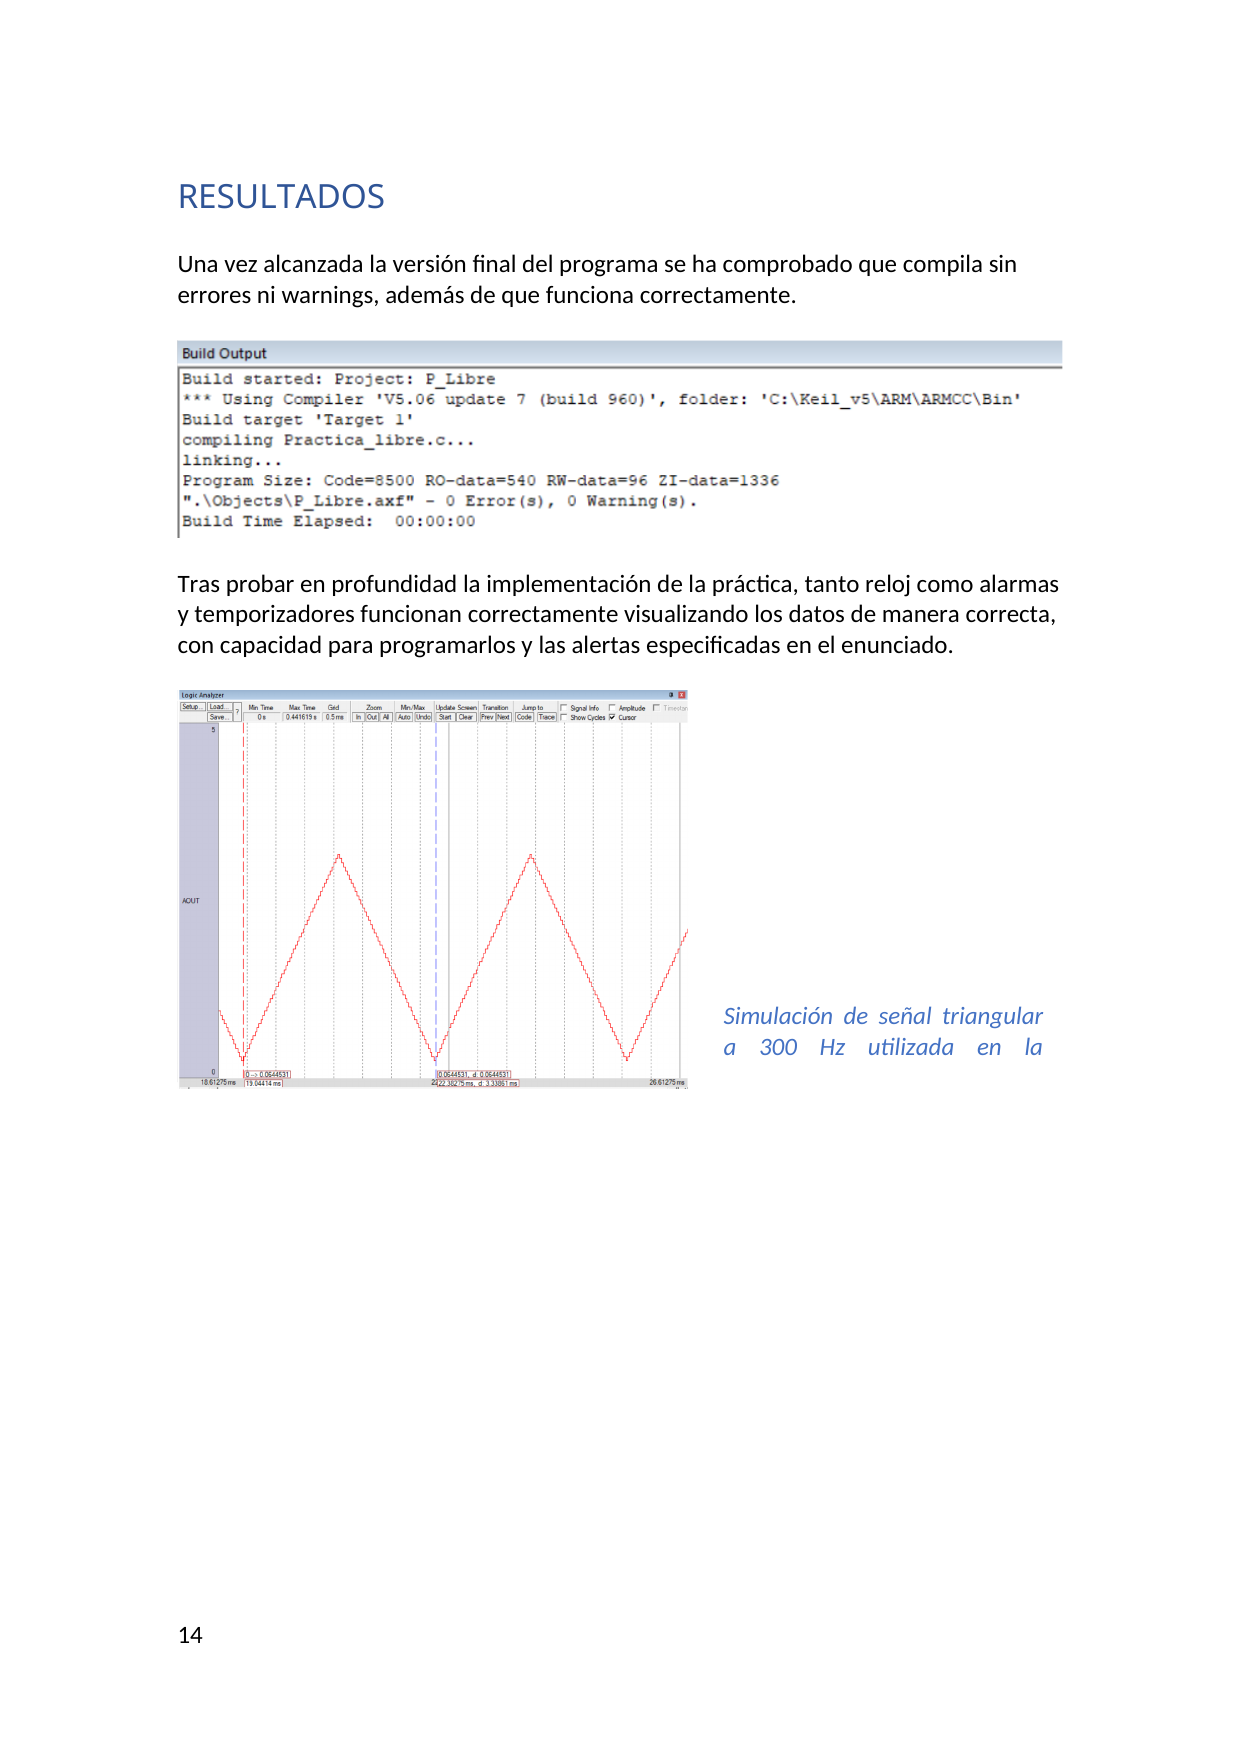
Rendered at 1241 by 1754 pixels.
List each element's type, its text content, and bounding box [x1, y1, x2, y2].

subtitle RESULTADOS [177, 173, 1063, 218]
picture [177, 340, 1063, 538]
text Tras probar en profundidad la implementación de la práctica, tanto reloj como alarmas y temporizadores funcionan correctamente visualizando los datos de manera correcta, con capacidad para programarlos y las alertas especificadas en el enunciado. [177, 568, 1063, 659]
text Una vez alcanzada la versión final del programa se ha comprobado que compila sin errores ni warnings, además de que funciona correctamente. [177, 248, 1063, 309]
picture [177, 690, 689, 1089]
